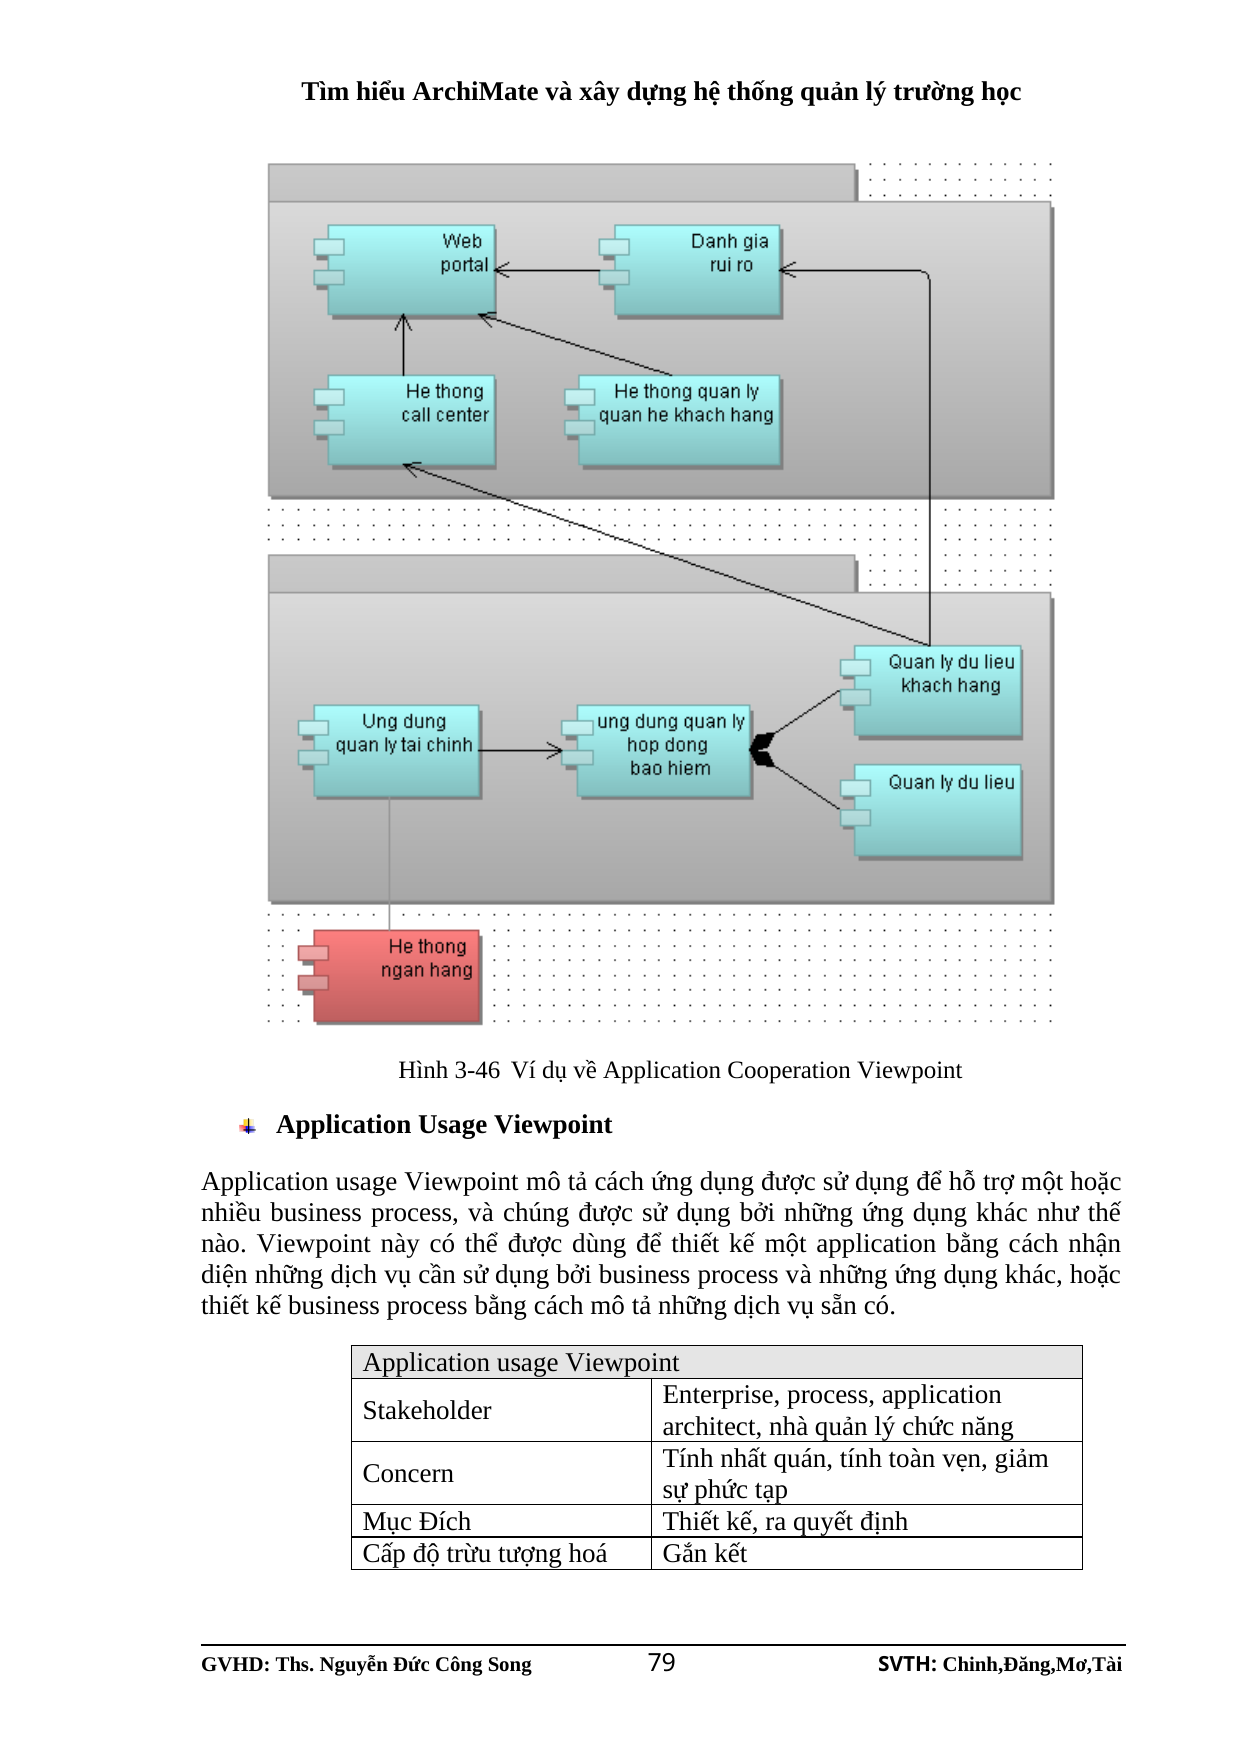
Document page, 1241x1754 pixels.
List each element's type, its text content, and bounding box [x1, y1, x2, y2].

table_cell Mục Đích [352, 1505, 651, 1536]
table_cell Gắn kết [652, 1538, 1082, 1569]
table_cell , process, application architect, nhà quản lý chức năng [652, 1379, 1082, 1441]
table_cell Cấp độ trừu tượng hoá [352, 1538, 651, 1569]
text Application Usage Viewpoint [238, 1108, 1122, 1140]
table_header Application usage Viewpoint [352, 1346, 1082, 1378]
text Ví dụ về Application Cooperation Viewpoint [238, 1055, 1122, 1083]
table_cell Tính nhất quán, tính toàn vẹn, giảm sự phức tạp [652, 1442, 1082, 1504]
picture [262, 159, 1061, 1030]
picture [239, 1117, 256, 1134]
text Application usage Viewpoint mô tả cách ứng dụng được sử dụng để hỗ trợ một hoặc nhiều business process, và chúng được sử dụng bởi những ứng dụng khác như thế nào. Viewpoint này có thể được dùng để thiết kế một application bằng cách nhận diện những dịch vụ cần sử dụng bởi business process và những ứng dụng khác, hoặc thiết kế business process bằng cách mô tả những dịch vụ sẵn có. [201, 1165, 1122, 1320]
table_cell Stakeholder [352, 1379, 651, 1441]
table_cell Concern [352, 1442, 651, 1504]
table_cell Thiết kế, ra quyết định [652, 1505, 1082, 1536]
